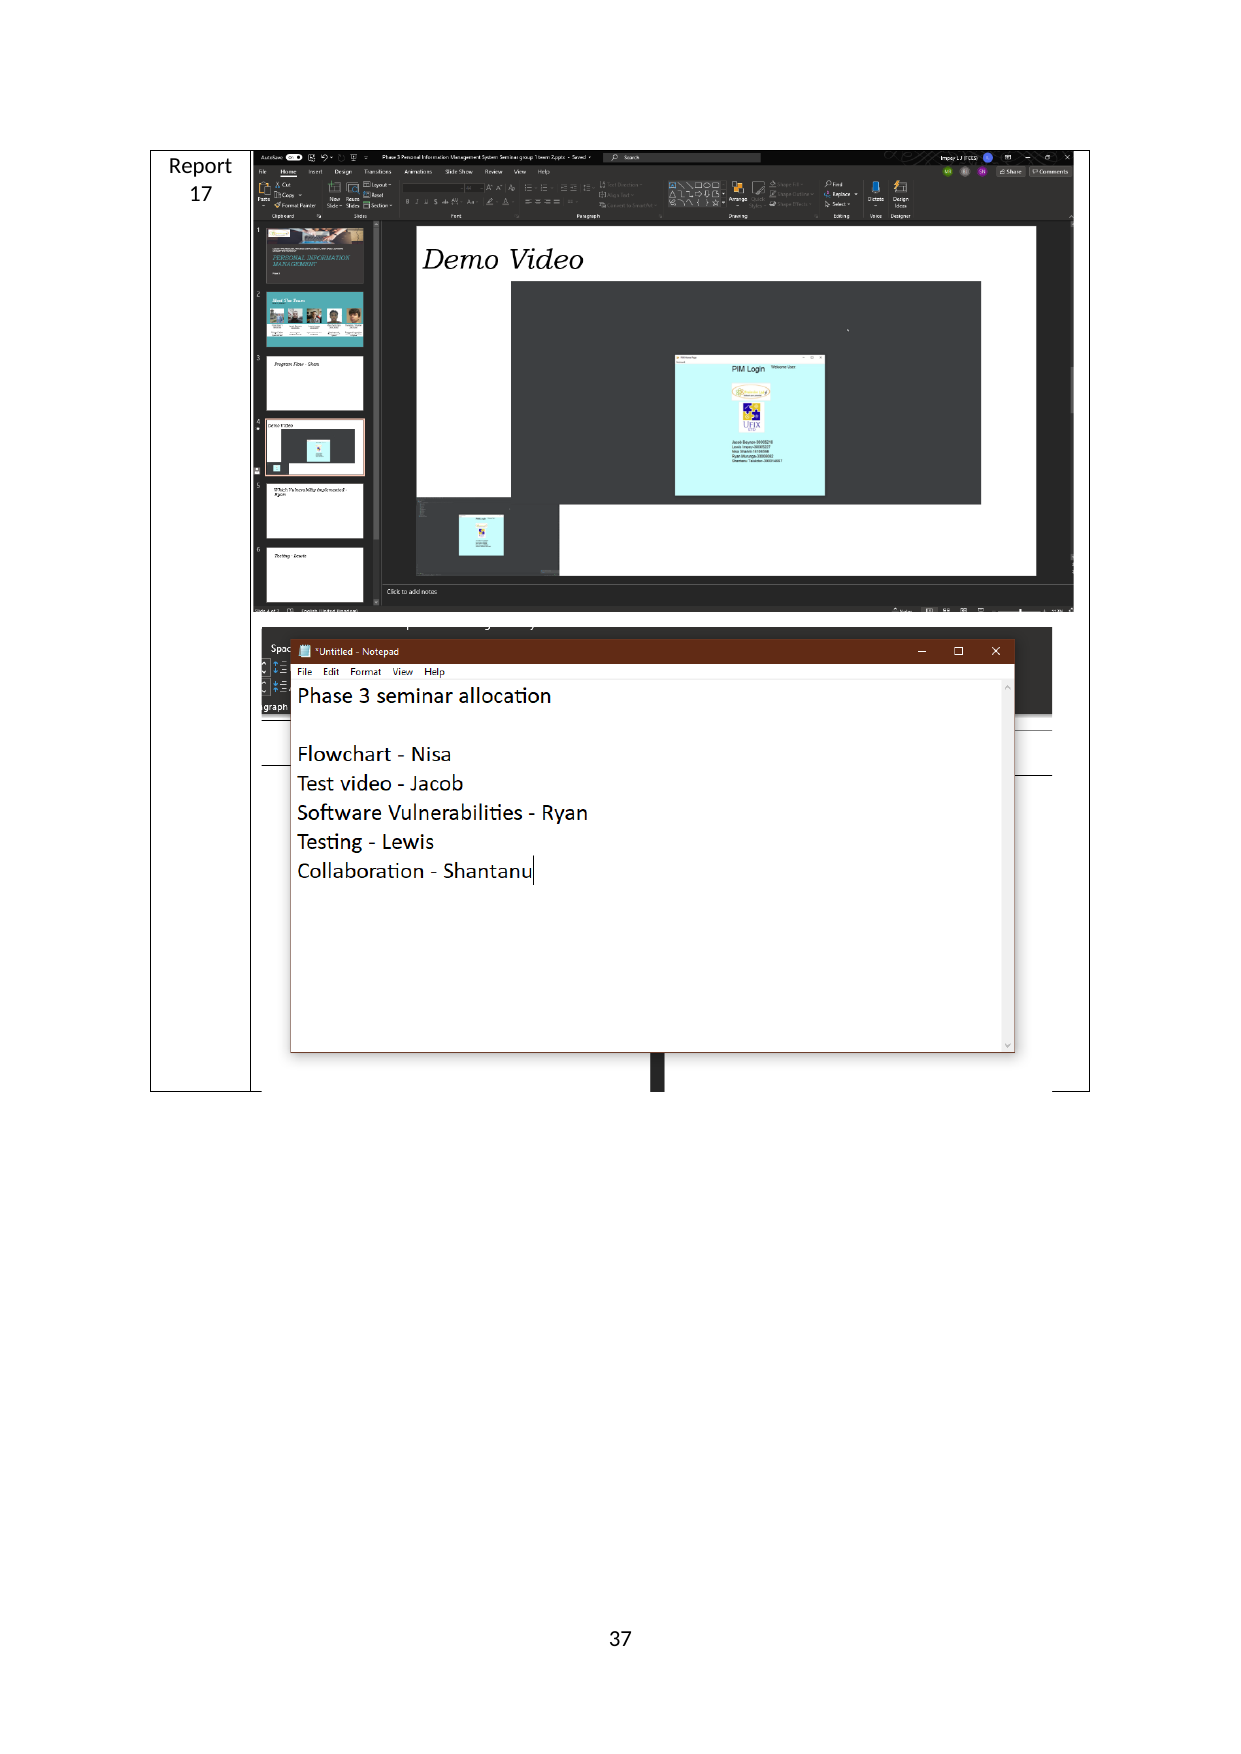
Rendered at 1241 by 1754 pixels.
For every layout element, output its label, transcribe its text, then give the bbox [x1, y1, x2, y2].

table_cell Report 17 [151, 151, 250, 1091]
picture [251, 151, 1074, 610]
picture [261, 627, 1053, 1092]
table_cell [251, 151, 1089, 1091]
